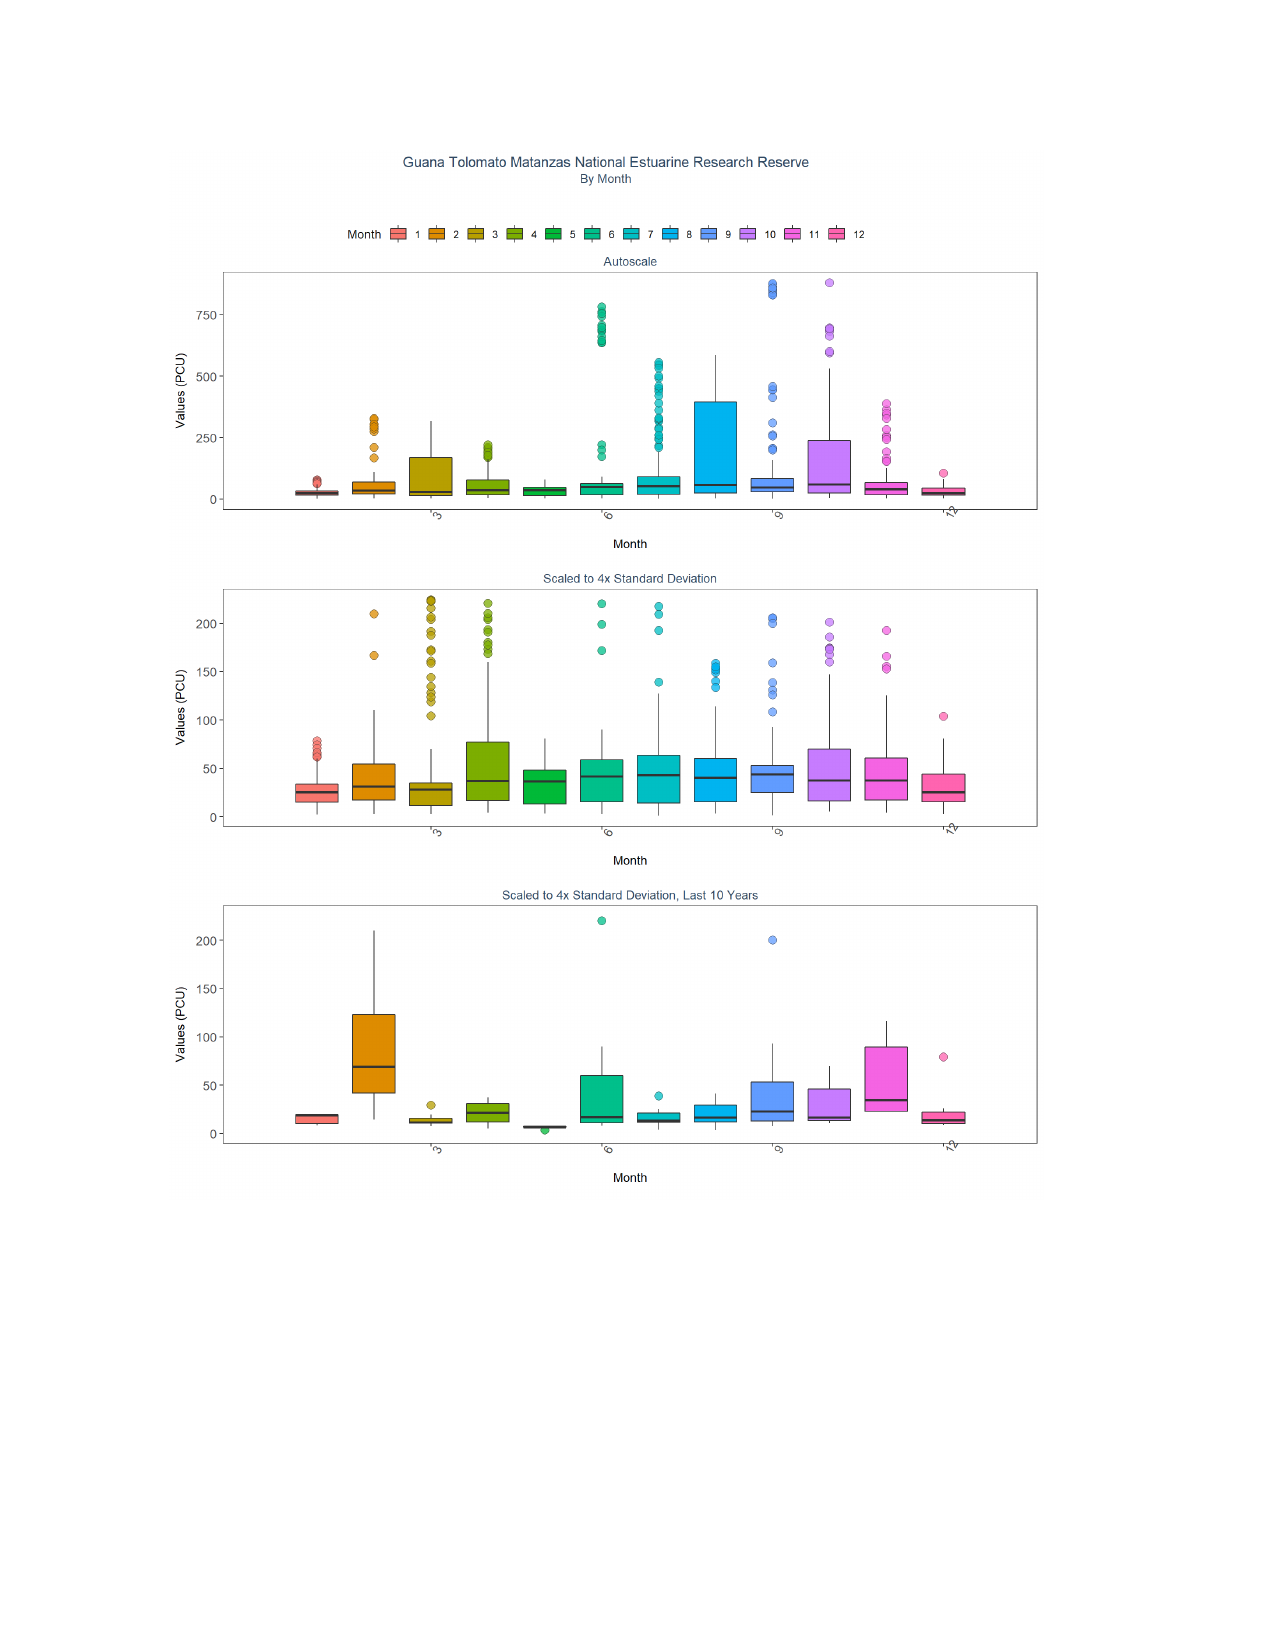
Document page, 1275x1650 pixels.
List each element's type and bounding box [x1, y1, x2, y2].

picture [168, 150, 1044, 1200]
